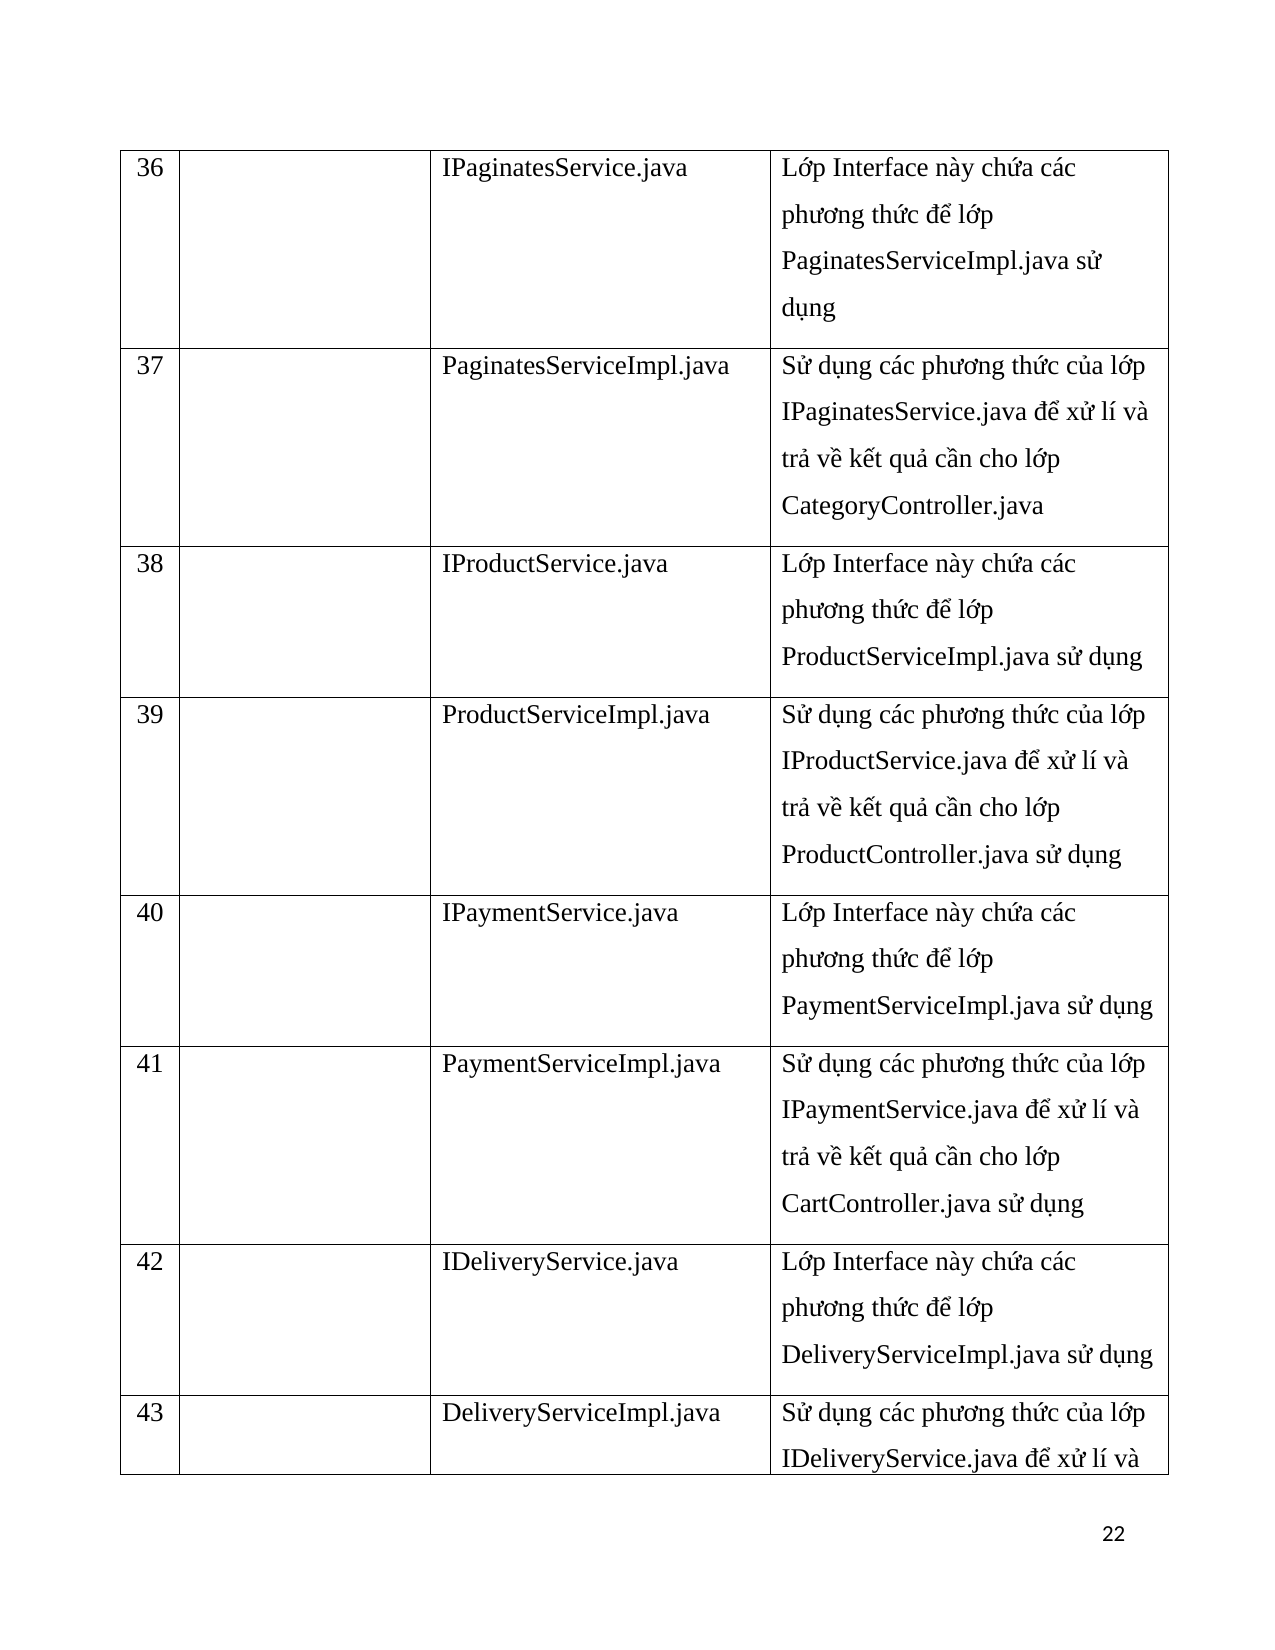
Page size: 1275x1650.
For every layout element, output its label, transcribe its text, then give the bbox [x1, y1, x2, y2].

table_cell [180, 896, 430, 1046]
table_cell 37 [121, 349, 179, 546]
table_cell 42 [121, 1245, 179, 1395]
table_cell [180, 1396, 430, 1473]
table_cell [180, 151, 430, 348]
table_cell PaymentServiceImpl.java [431, 1047, 770, 1243]
table_cell Sử dụng các phương thức của lớp IPaymentService.java để xử lí và trả về kết quả cần cho lớp CartController.java sử dụng [771, 1047, 1168, 1243]
table_cell IProductService.java [431, 547, 770, 697]
table_cell [180, 1245, 430, 1395]
table_cell Lớp Interface này chứa các phương thức để lớp ProductServiceImpl.java sử dụng [771, 547, 1168, 697]
table_cell Lớp Interface này chứa các phương thức để lớp PaymentServiceImpl.java sử dụng [771, 896, 1168, 1046]
table_cell Lớp Interface này chứa các phương thức để lớp PaginatesServiceImpl.java sử dụng [771, 151, 1168, 348]
table_cell [180, 349, 430, 546]
table_cell ProductServiceImpl.java [431, 698, 770, 894]
table_cell Sử dụng các phương thức của lớp IPaginatesService.java để xử lí và trả về kết quả cần cho lớp CategoryController.java [771, 349, 1168, 546]
table_cell [180, 1047, 430, 1243]
table_cell PaginatesServiceImpl.java [431, 349, 770, 546]
table_cell 39 [121, 698, 179, 894]
table_cell Sử dụng các phương thức của lớp IProductService.java để xử lí và trả về kết quả cần cho lớp ProductController.java sử dụng [771, 698, 1168, 894]
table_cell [771, 1396, 1168, 1473]
table_cell 38 [121, 547, 179, 697]
table_cell IDeliveryService.java [431, 1245, 770, 1395]
table_cell IPaymentService.java [431, 896, 770, 1046]
table_cell [180, 698, 430, 894]
table_cell Lớp Interface này chứa các phương thức để lớp DeliveryServiceImpl.java sử dụng [771, 1245, 1168, 1395]
table_cell IPaginatesService.java [431, 151, 770, 348]
table_cell 43 [121, 1396, 179, 1473]
table_cell 40 [121, 896, 179, 1046]
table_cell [431, 1396, 770, 1473]
table_cell [180, 547, 430, 697]
table_cell 41 [121, 1047, 179, 1243]
table_cell 36 [121, 151, 179, 348]
